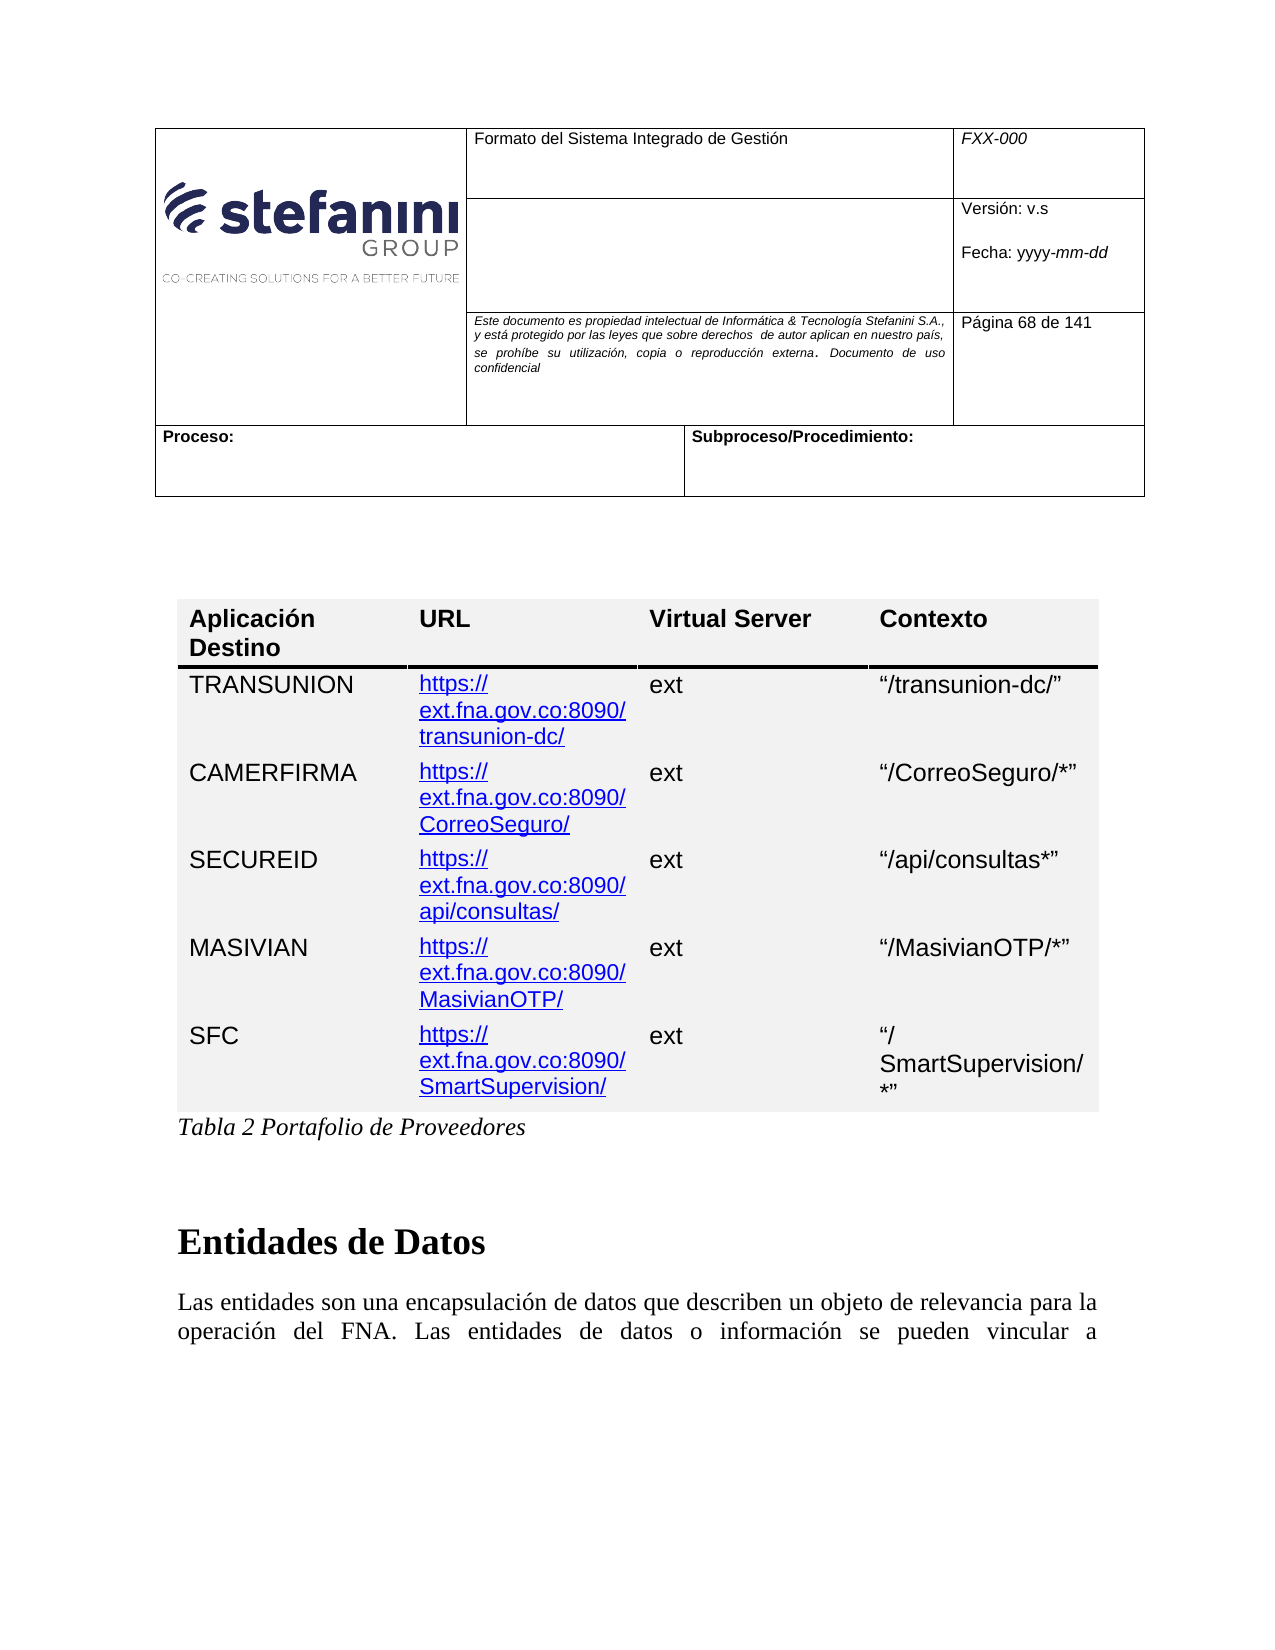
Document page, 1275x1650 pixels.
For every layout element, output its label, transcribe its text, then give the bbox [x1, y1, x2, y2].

table_cell https://ext.fna.gov.co:8090/SmartSupervision/ [408, 1017, 637, 1111]
table_cell ext [638, 842, 868, 928]
text Las entidades son una encapsulación de datos que describen un objeto de relevancia para la operación del FNA. Las entidades de datos o información se pueden vincular a aplicaciones, repositorios y servicios que se pueden estructurar de acuerdo con las consideraciones de implementación específicas de sistemas y soluciones. [177, 1287, 1098, 1345]
table_header Aplicación Destino [178, 600, 407, 665]
table_cell ext [638, 754, 868, 841]
table_cell “/transunion-dc/” [869, 669, 1098, 753]
table_cell “/MasivianOTP/*” [869, 929, 1098, 1016]
table_cell “/api/consultas*” [869, 842, 1098, 928]
table_cell CAMERFIRMA [178, 754, 407, 841]
table_cell https://ext.fna.gov.co:8090/transunion-dc/ [408, 669, 637, 753]
table_cell SFC [178, 1017, 407, 1111]
table_cell ext [638, 929, 868, 1016]
table_cell SECUREID [178, 842, 407, 928]
table_header URL [408, 600, 637, 665]
table_cell “/CorreoSeguro/*” [869, 754, 1098, 841]
table_cell TRANSUNION [178, 669, 407, 753]
table_cell ext [638, 669, 868, 753]
table_header Virtual Server [638, 600, 868, 665]
table_cell MASIVIAN [178, 929, 407, 1016]
table_cell ext [638, 1017, 868, 1111]
picture [162, 182, 460, 286]
table_cell https://ext.fna.gov.co:8090/api/consultas/ [408, 842, 637, 928]
table_cell “/SmartSupervision/*” [869, 1017, 1098, 1111]
table_cell https://ext.fna.gov.co:8090/CorreoSeguro/ [408, 754, 637, 841]
table_cell https://ext.fna.gov.co:8090/MasivianOTP/ [408, 929, 637, 1016]
table_header Contexto [869, 600, 1098, 665]
subtitle Entidades de Datos [177, 1219, 1098, 1262]
text Tabla 2 Portafolio de Proveedores [177, 1112, 1098, 1140]
